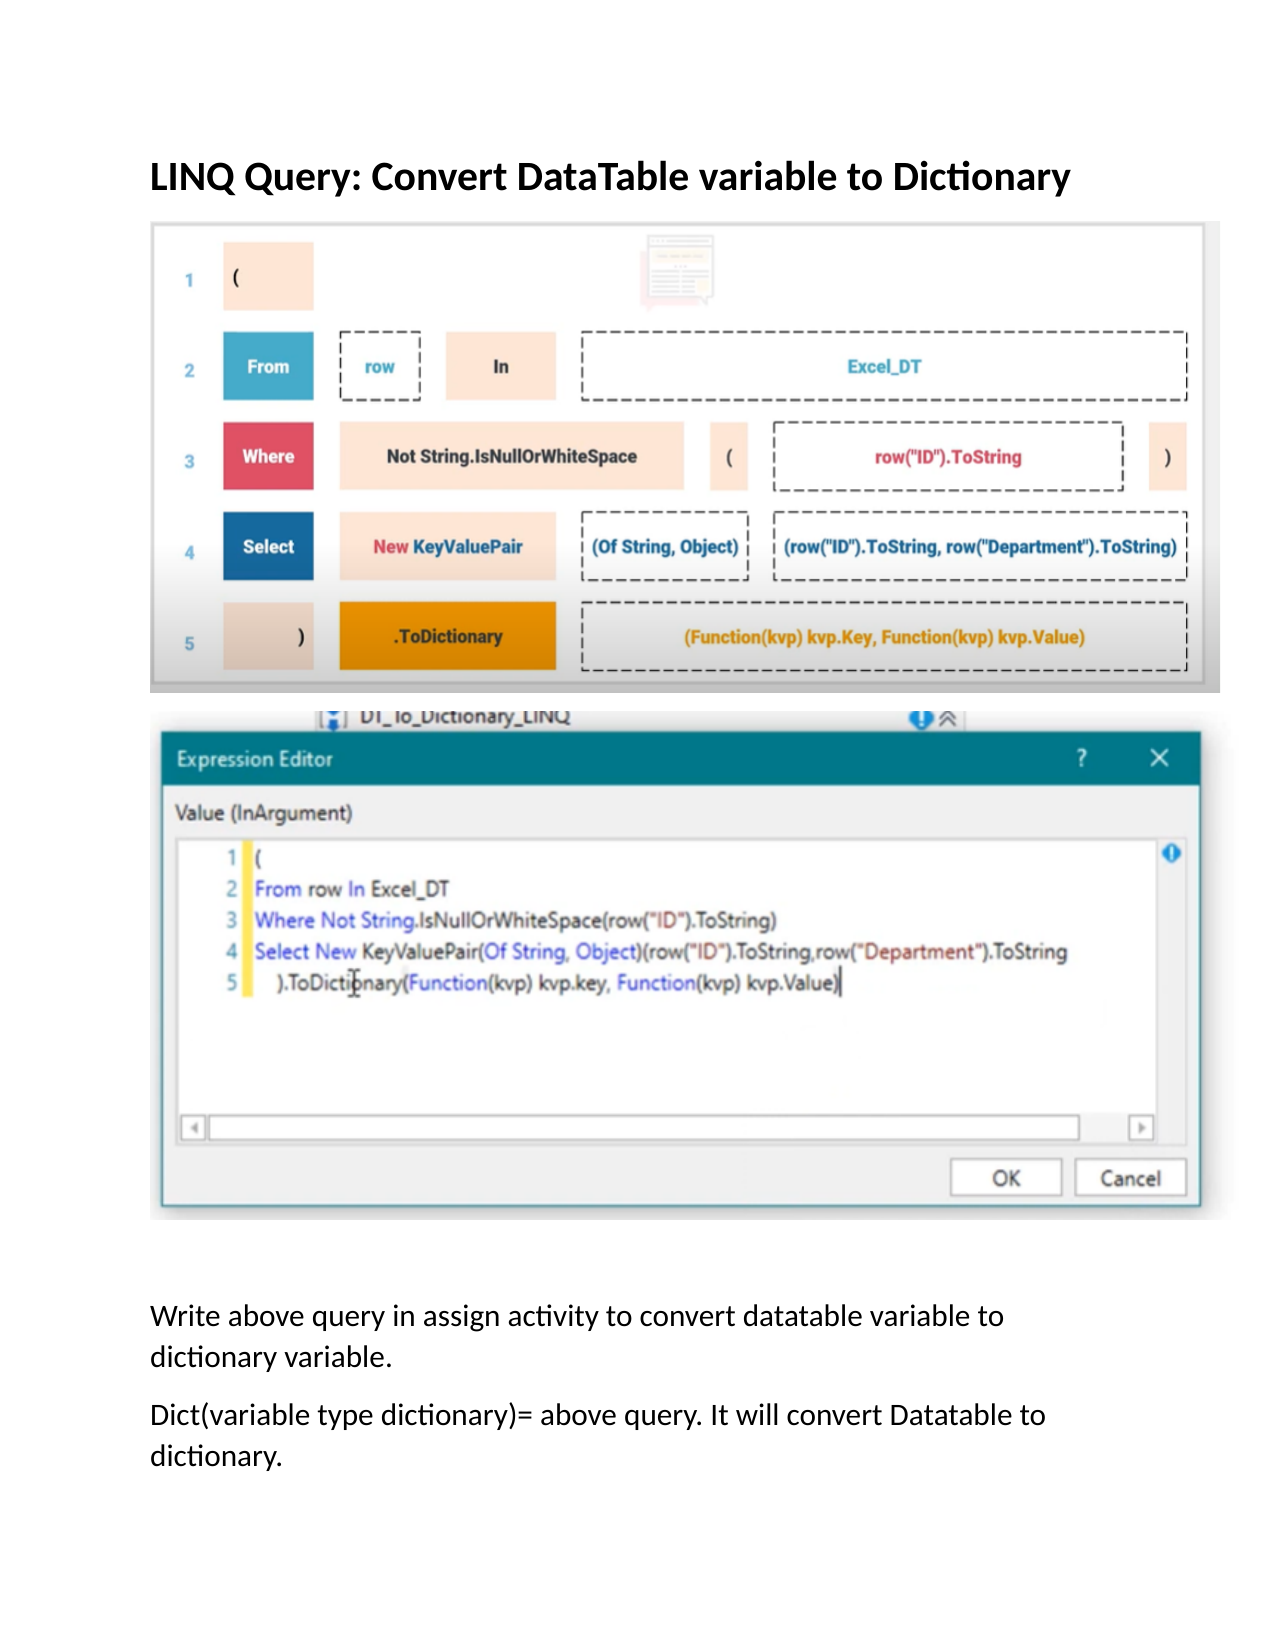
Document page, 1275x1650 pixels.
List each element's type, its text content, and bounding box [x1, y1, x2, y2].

text LINQ Query: Convert DataTable variable to Dictionary [150, 150, 1125, 201]
text Dict(variable type dictionary)= above query. It will convert Datatable to dictionary. [150, 1395, 1125, 1474]
picture [150, 221, 1221, 693]
text Write above query in assign activity to convert datatable variable to dictionary variable. [150, 1296, 1125, 1375]
picture [150, 711, 1253, 1220]
